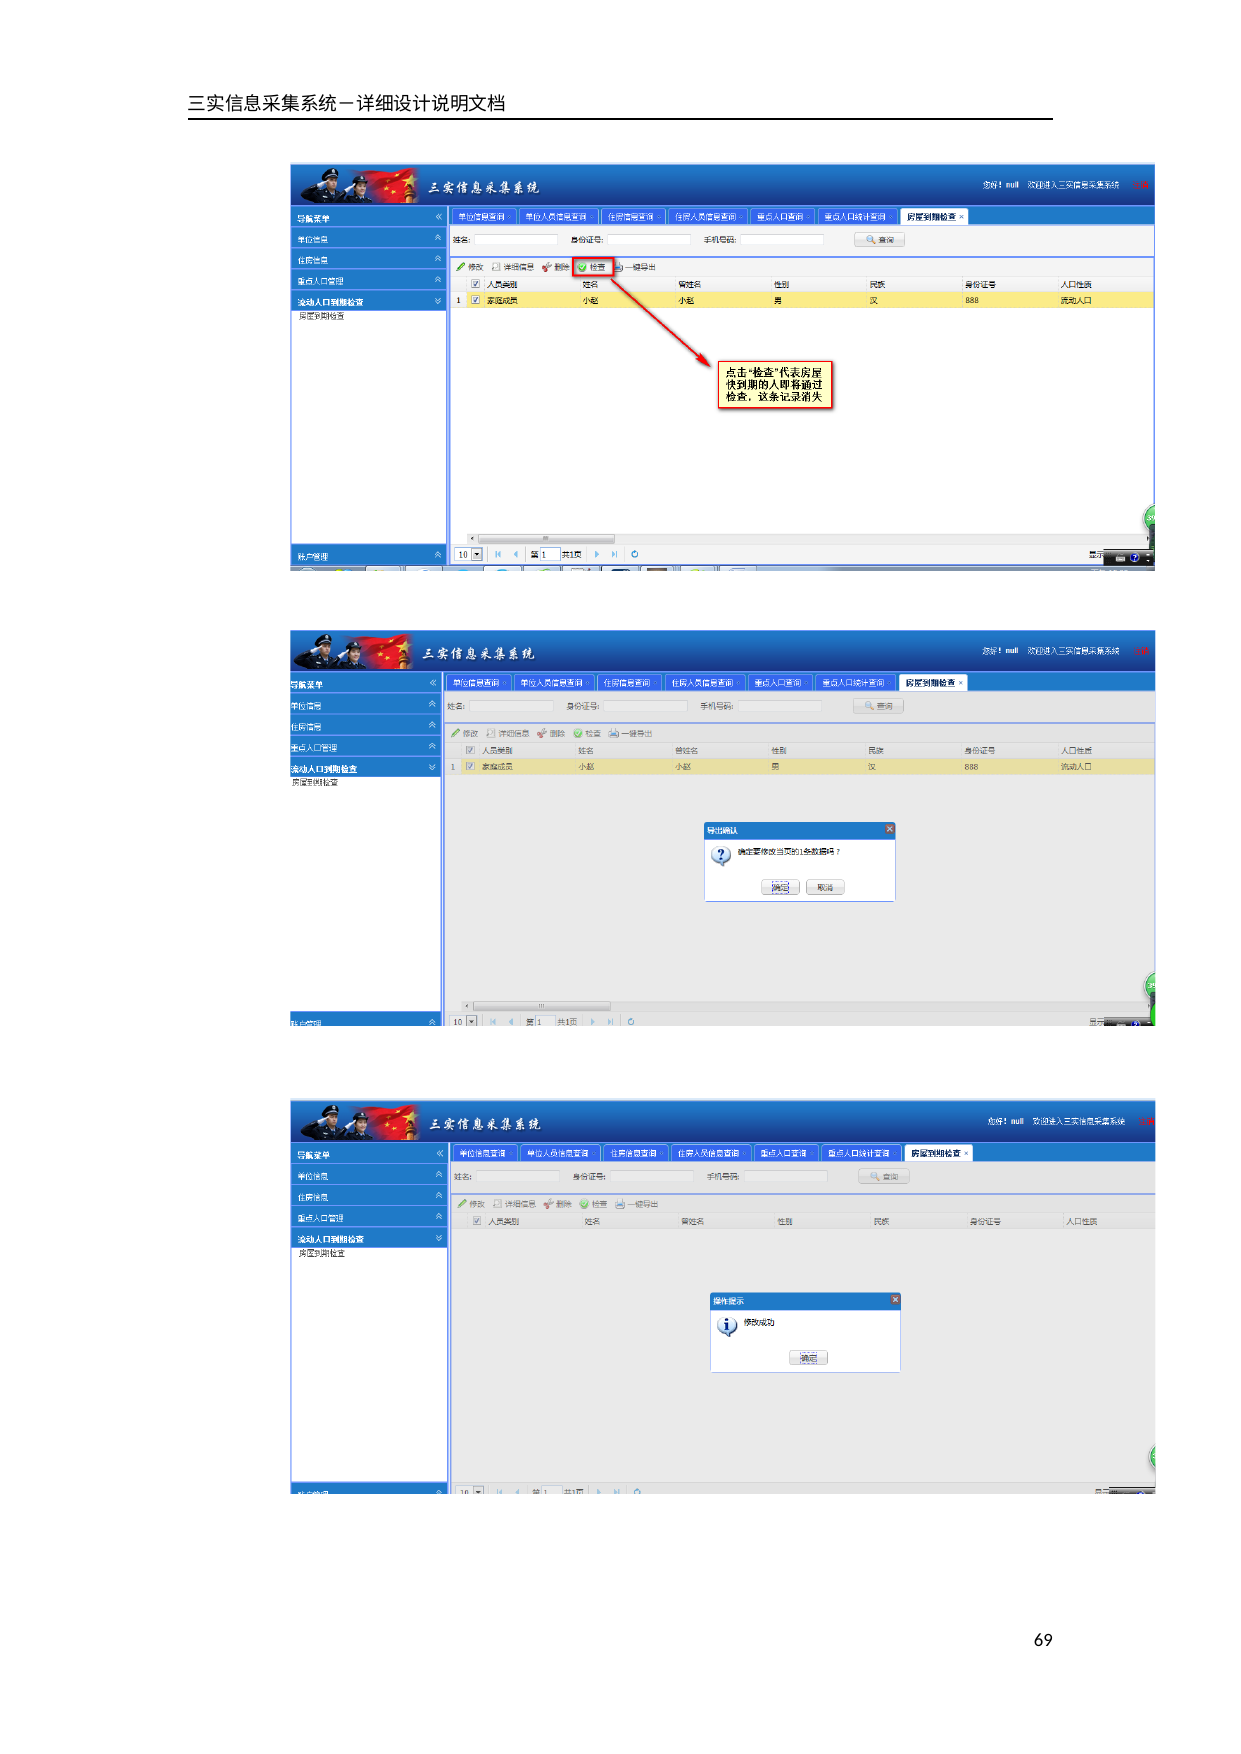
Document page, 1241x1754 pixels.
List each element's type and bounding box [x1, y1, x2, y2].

picture [290, 630, 1156, 1026]
picture [290, 1098, 1156, 1494]
picture [290, 162, 1155, 571]
